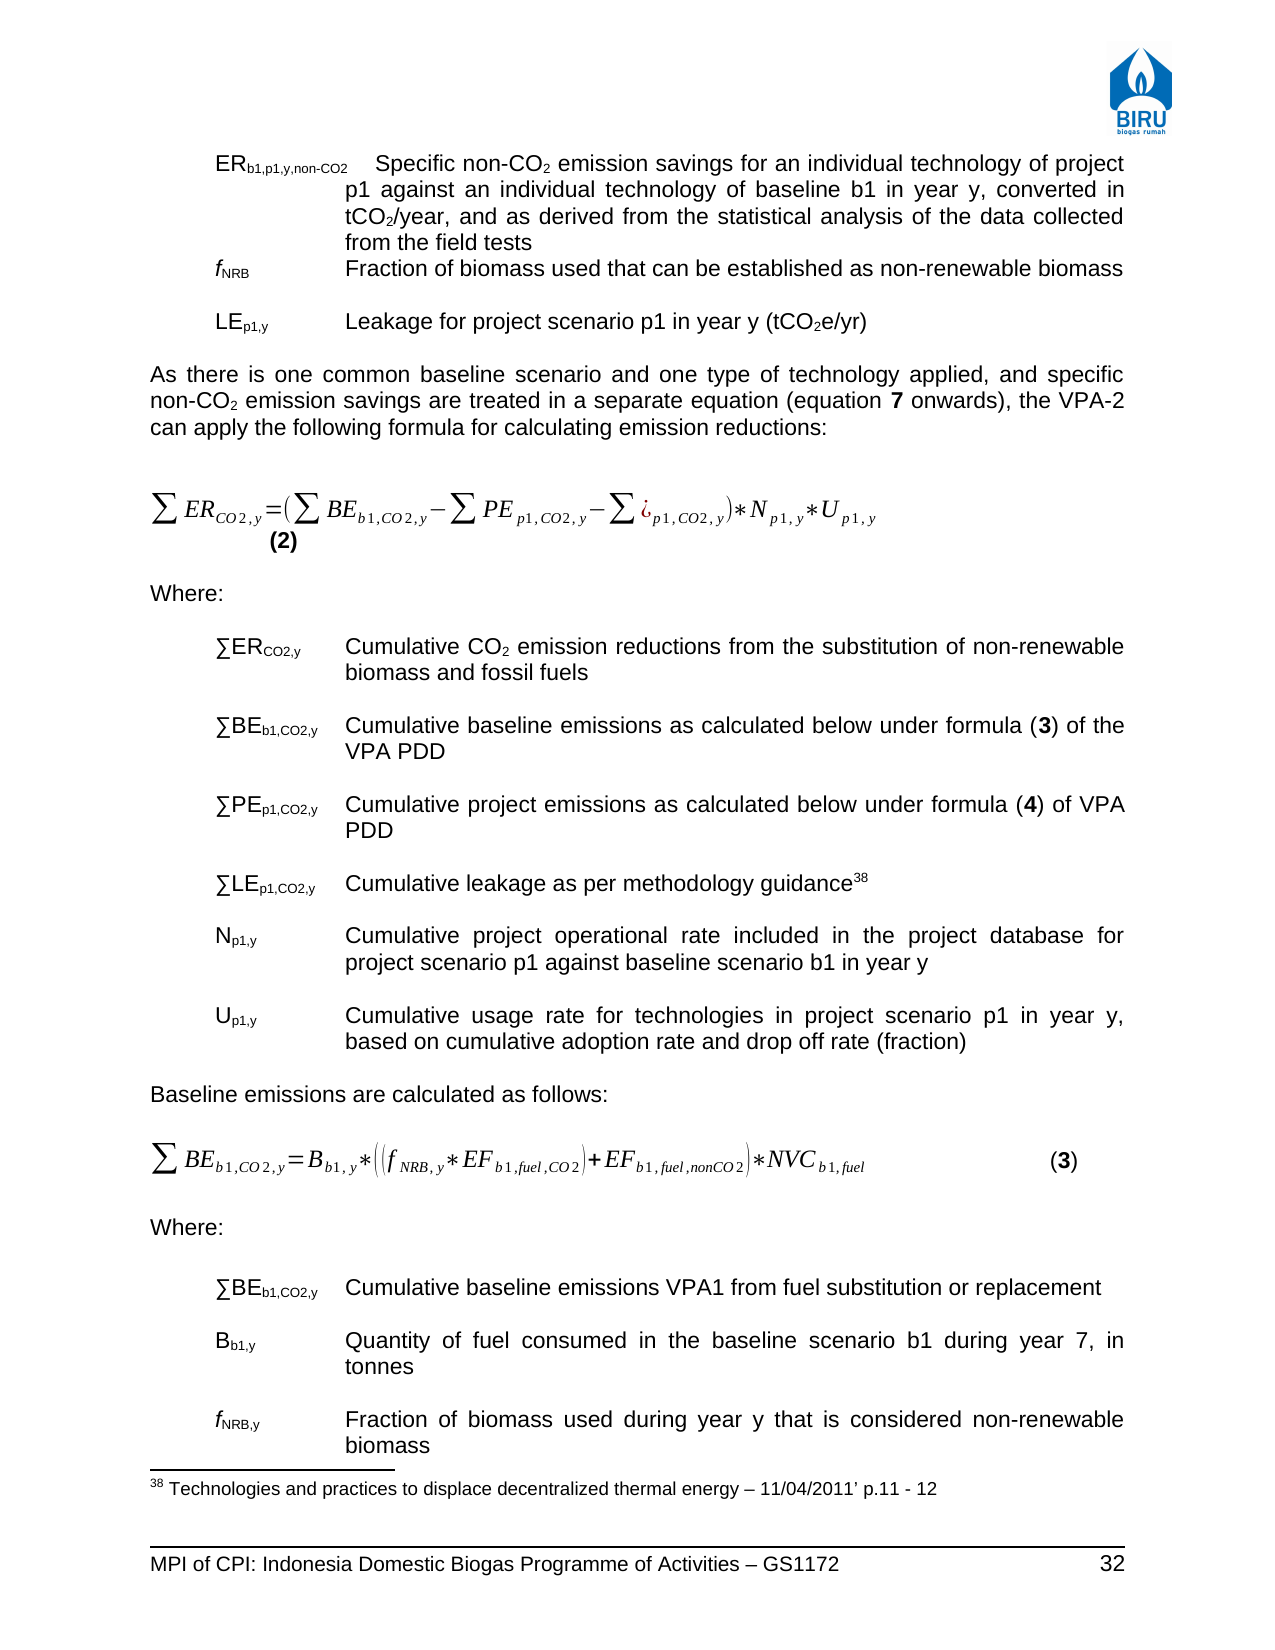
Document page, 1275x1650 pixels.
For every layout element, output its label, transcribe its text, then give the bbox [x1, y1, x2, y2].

text Np1,y Cumulative project operational rate included in the project database for project scenario p1 against baseline scenario b1 in year y [215, 922, 1125, 975]
picture [1106, 41, 1172, 135]
text ∑BEb1,CO2,y Cumulative baseline emissions as calculated below under formula (3) of the VPA PDD [215, 712, 1125, 764]
text Baseline emissions are calculated as follows: [150, 1081, 1125, 1107]
text As there is one common baseline scenario and one type of technology applied, and specific non-CO2 emission savings are treated in a separate equation (equation 7 onwards), the VPA-2 can apply the following formula for calculating emission reductions: [150, 361, 1125, 440]
text ERb1,p1,y,non-CO2 Specific non-CO2 emission savings for an individual technology of project p1 against an individual technology of baseline b1 in year y, converted in tCO2/year, and as derived from the statistical analysis of the data collected from the field tests [215, 150, 1125, 255]
text ∑ERCO2,y Cumulative CO2 emission reductions from the substitution of non-renewable biomass and fossil fuels [215, 633, 1125, 685]
text LEp1,y Leakage for project scenario p1 in year y (tCO2e/yr) [215, 308, 1125, 334]
text ∑LEp1,CO2,y Cumulative leakage as per methodology guidance [215, 870, 1125, 896]
text ∑BEb1,CO2,y Cumulative baseline emissions VPA1 from fuel substitution or replacement [215, 1274, 1125, 1300]
text fNRB,y Fraction of biomass used during year y that is considered non-renewable biomass [215, 1406, 1125, 1458]
text (2) [150, 493, 1125, 553]
text Where: [150, 580, 1125, 606]
text fNRB Fraction of biomass used that can be established as non-renewable biomass [215, 255, 1125, 282]
text Where: [150, 1214, 1125, 1240]
text (3) [150, 1141, 1125, 1179]
text Up1,y Cumulative usage rate for technologies in project scenario p1 in year y, based on cumulative adoption rate and drop off rate (fraction) [215, 1002, 1125, 1054]
text ∑PEp1,CO2,y Cumulative project emissions as calculated below under formula (4) of VPA PDD [215, 791, 1125, 843]
text Bb1,y Quantity of fuel consumed in the baseline scenario b1 during year 7, in tonnes [215, 1327, 1125, 1379]
